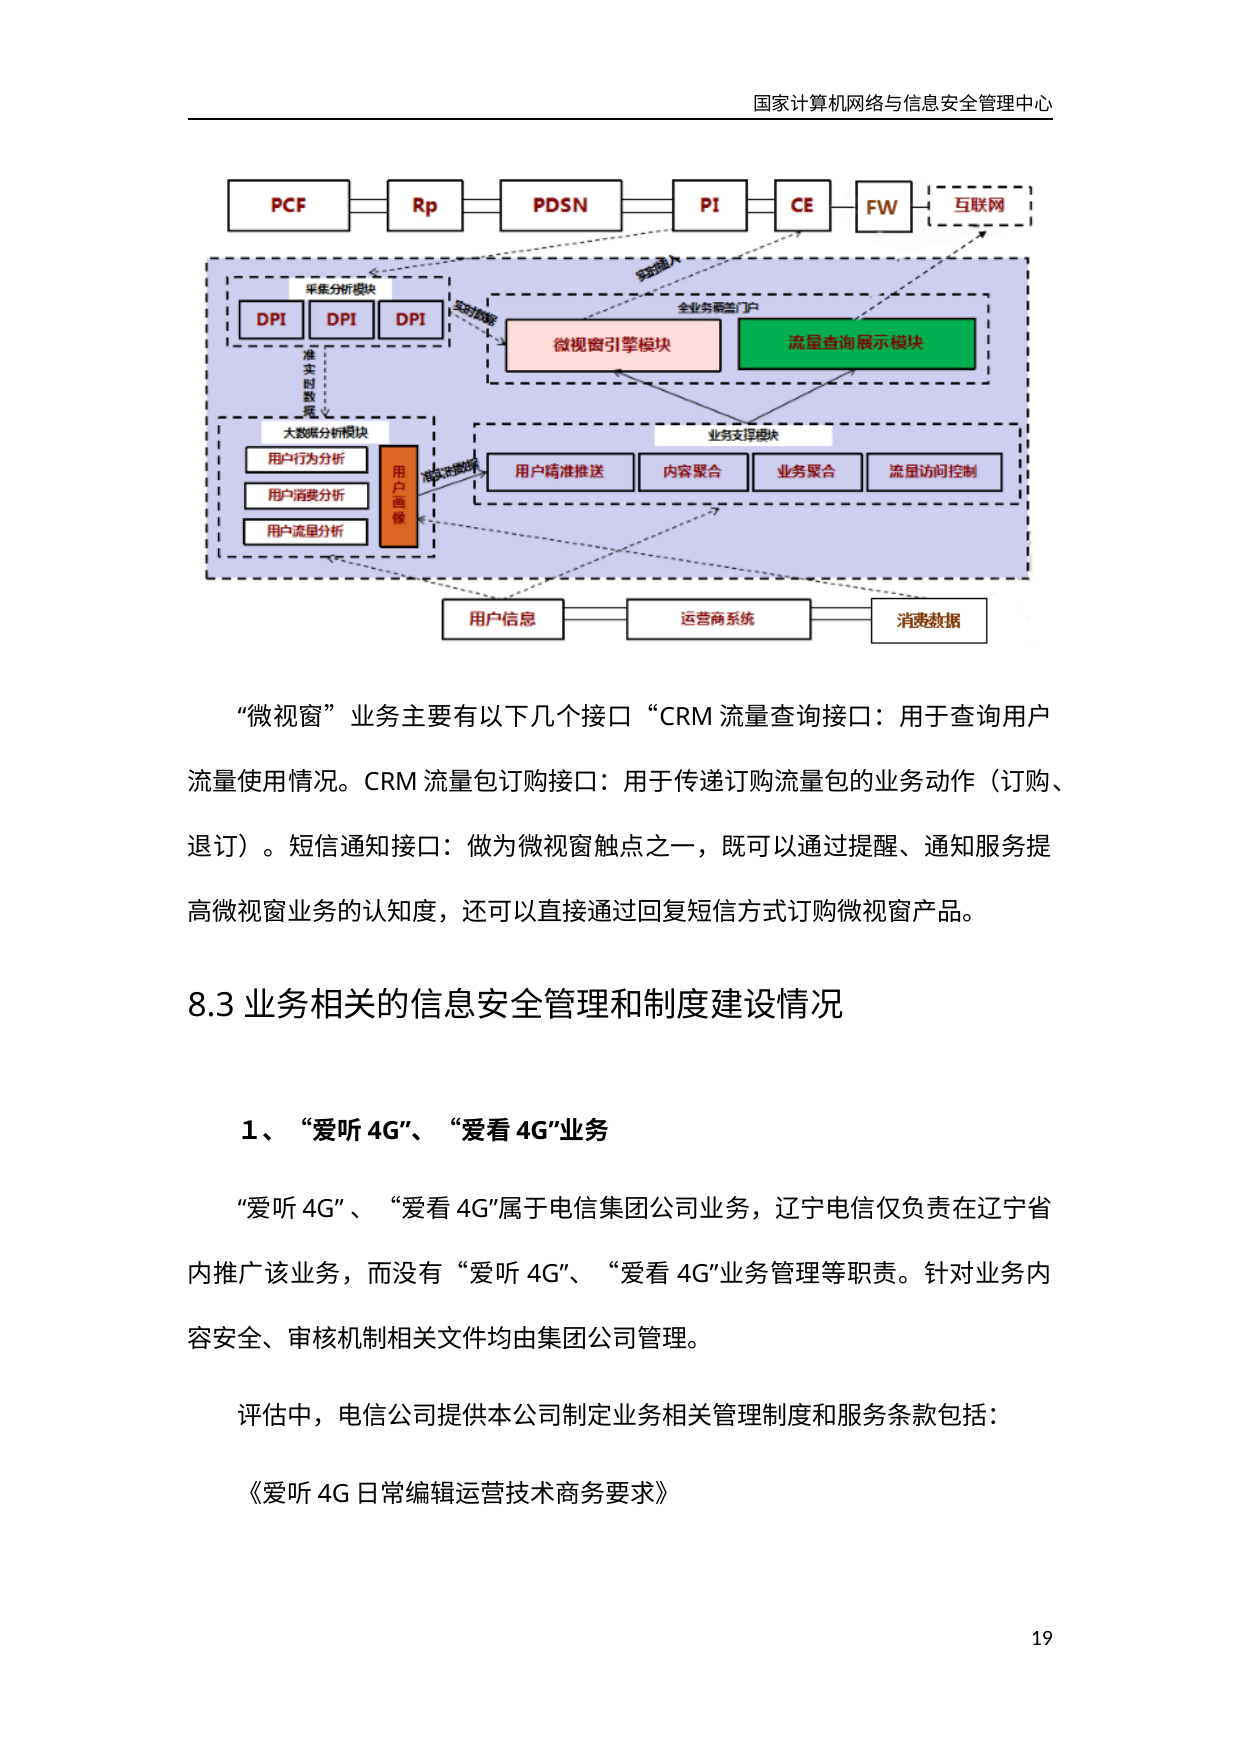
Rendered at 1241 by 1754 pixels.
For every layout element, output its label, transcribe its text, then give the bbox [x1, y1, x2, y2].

text １、“爱听4G”、“爱看4G”业务 [187, 1096, 1053, 1161]
picture [188, 162, 1053, 653]
text 《爱听4G日常编辑运营技术商务要求》 [187, 1459, 1053, 1524]
subtitle 8.3 业务相关的信息安全管理和制度建设情况 [187, 969, 1053, 1034]
text “微视窗”业务主要有以下几个接口“CRM流量查询接口：用于查询用户流量使用情况。CRM流量包订购接口：用于传递订购流量包的业务动作（订购、退订）。短信通知接口：做为微视窗触点之一，既可以通过提醒、通知服务提高微视窗业务的认知度，还可以直接通过回复短信方式订购微视窗产品。 [187, 682, 1053, 942]
text “爱听4G” 、“爱看4G”属于电信集团公司业务，辽宁电信仅负责在辽宁省内推广该业务，而没有“爱听4G”、“爱看4G”业务管理等职责。针对业务内容安全、审核机制相关文件均由集团公司管理。 [187, 1174, 1053, 1369]
text 评估中，电信公司提供本公司制定业务相关管理制度和服务条款包括： [187, 1381, 1053, 1446]
